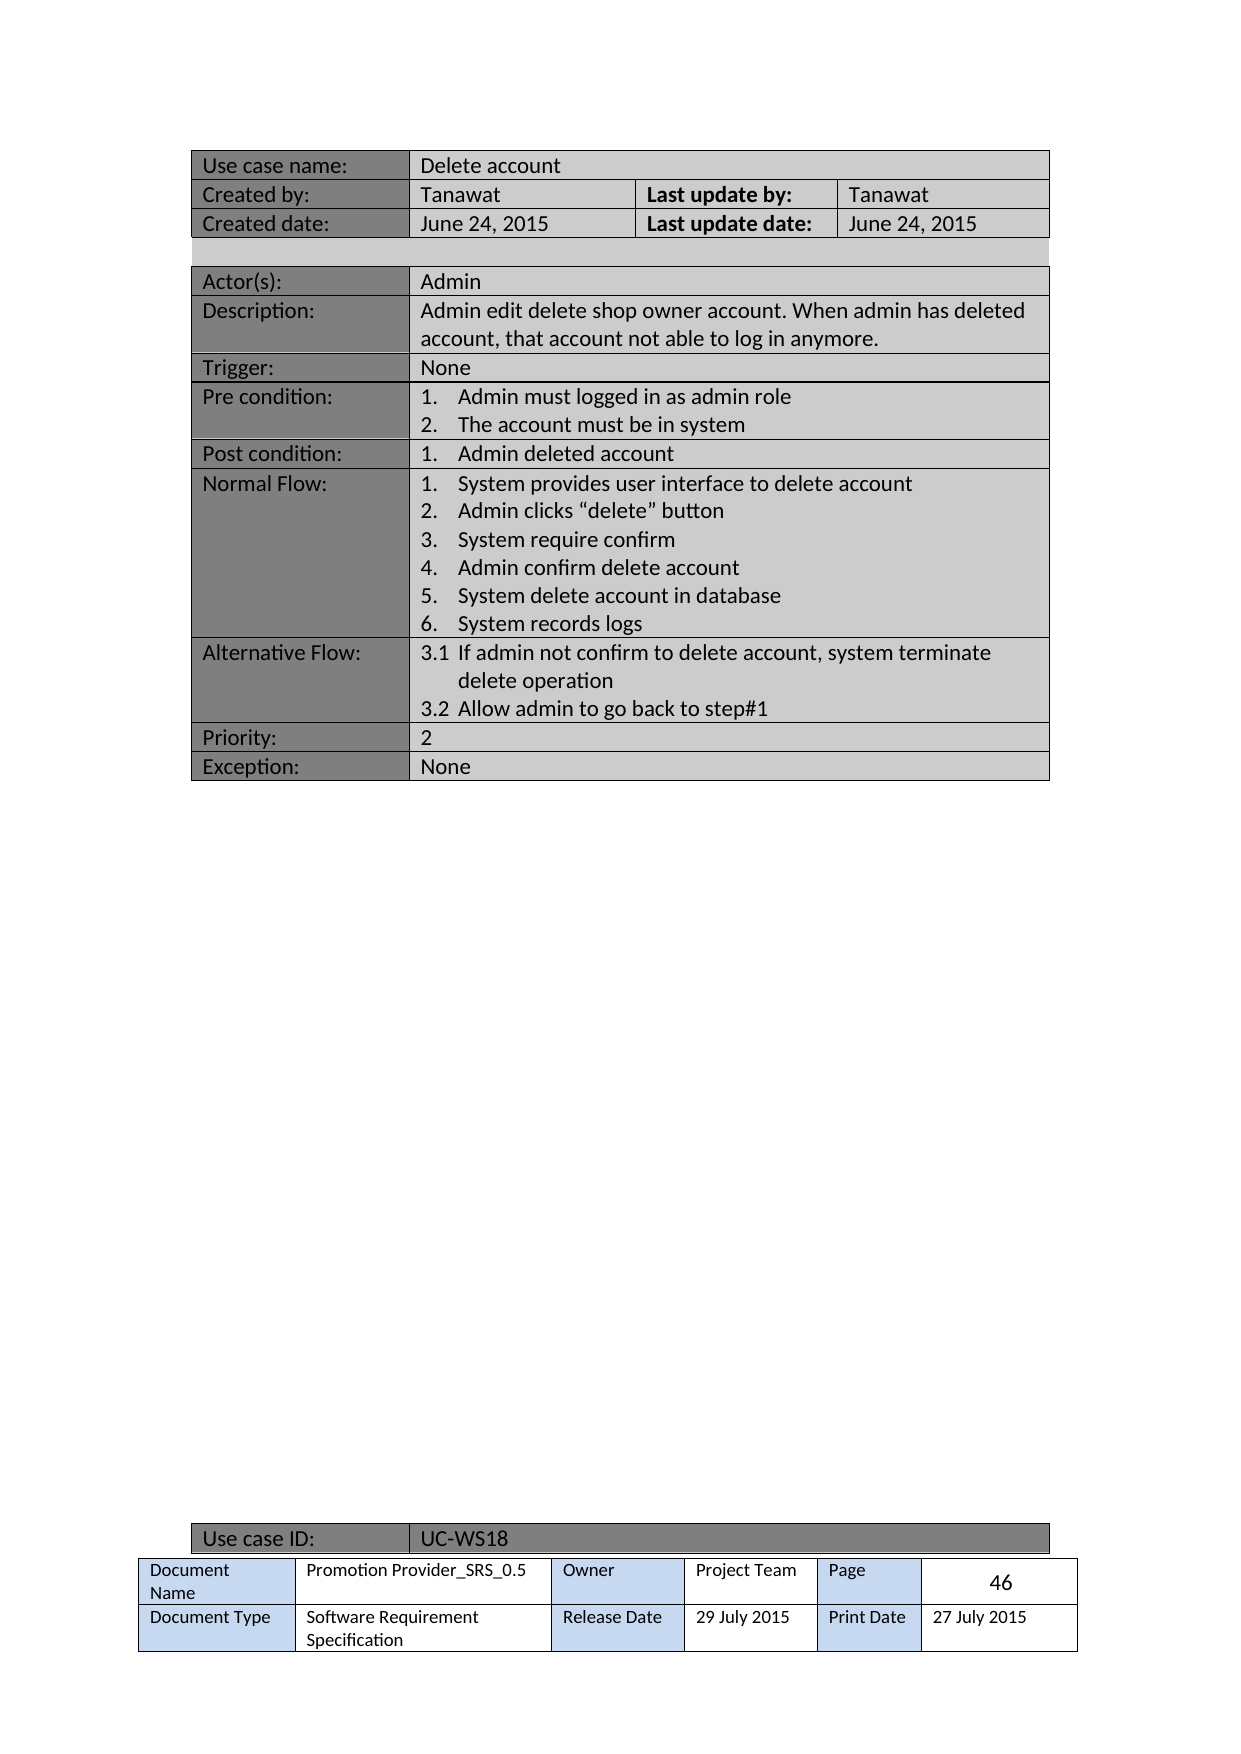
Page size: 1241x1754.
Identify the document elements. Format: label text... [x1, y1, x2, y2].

table_cell Alternative Flow: [192, 638, 409, 722]
table_cell Created by: [192, 180, 409, 208]
table_cell June 24, 2015 [838, 209, 1049, 237]
table_cell Tanawat [838, 180, 1049, 208]
table_cell None [410, 354, 1049, 381]
table_cell 2 [410, 723, 1049, 751]
table_cell Actor(s): [192, 267, 409, 295]
table_header Use case ID: [192, 1524, 409, 1552]
table_cell If admin not confirm to delete account, system terminate delete operation Allow admin to go back to step#1 [410, 638, 1049, 722]
table_cell Pre condition: [192, 383, 409, 438]
table_cell Normal Flow: [192, 469, 409, 637]
table_cell Priority: [192, 723, 409, 751]
table_header UC-WS18 [410, 1524, 1049, 1552]
table_cell Last update by: [636, 180, 837, 208]
table_cell Admin edit delete shop owner account. When admin has deleted account, that account not able to log in anymore. [410, 296, 1049, 352]
table_cell [192, 238, 409, 266]
table_cell Created date: [192, 209, 409, 237]
table_cell System provides user interface to delete account Admin clicks “delete” button System require confirm Admin confirm delete account System delete account in database System records logs [410, 469, 1049, 637]
table_cell Exception: [192, 752, 409, 780]
table_cell Post condition: [192, 440, 409, 468]
table_cell Trigger: [192, 354, 409, 381]
table_cell Admin [410, 267, 1049, 295]
table_cell Use case name: [192, 151, 409, 179]
table_cell June 24, 2015 [410, 209, 635, 237]
table_cell [409, 238, 1049, 266]
table_cell Admin deleted account [410, 440, 1049, 468]
table_cell Description: [192, 296, 409, 352]
table_cell Tanawat [410, 180, 635, 208]
table_cell Last update date: [636, 209, 837, 237]
table_cell Admin must logged in as admin role The account must be in system [410, 383, 1049, 438]
table_cell Delete account [410, 151, 1049, 179]
table_cell None [410, 752, 1049, 780]
